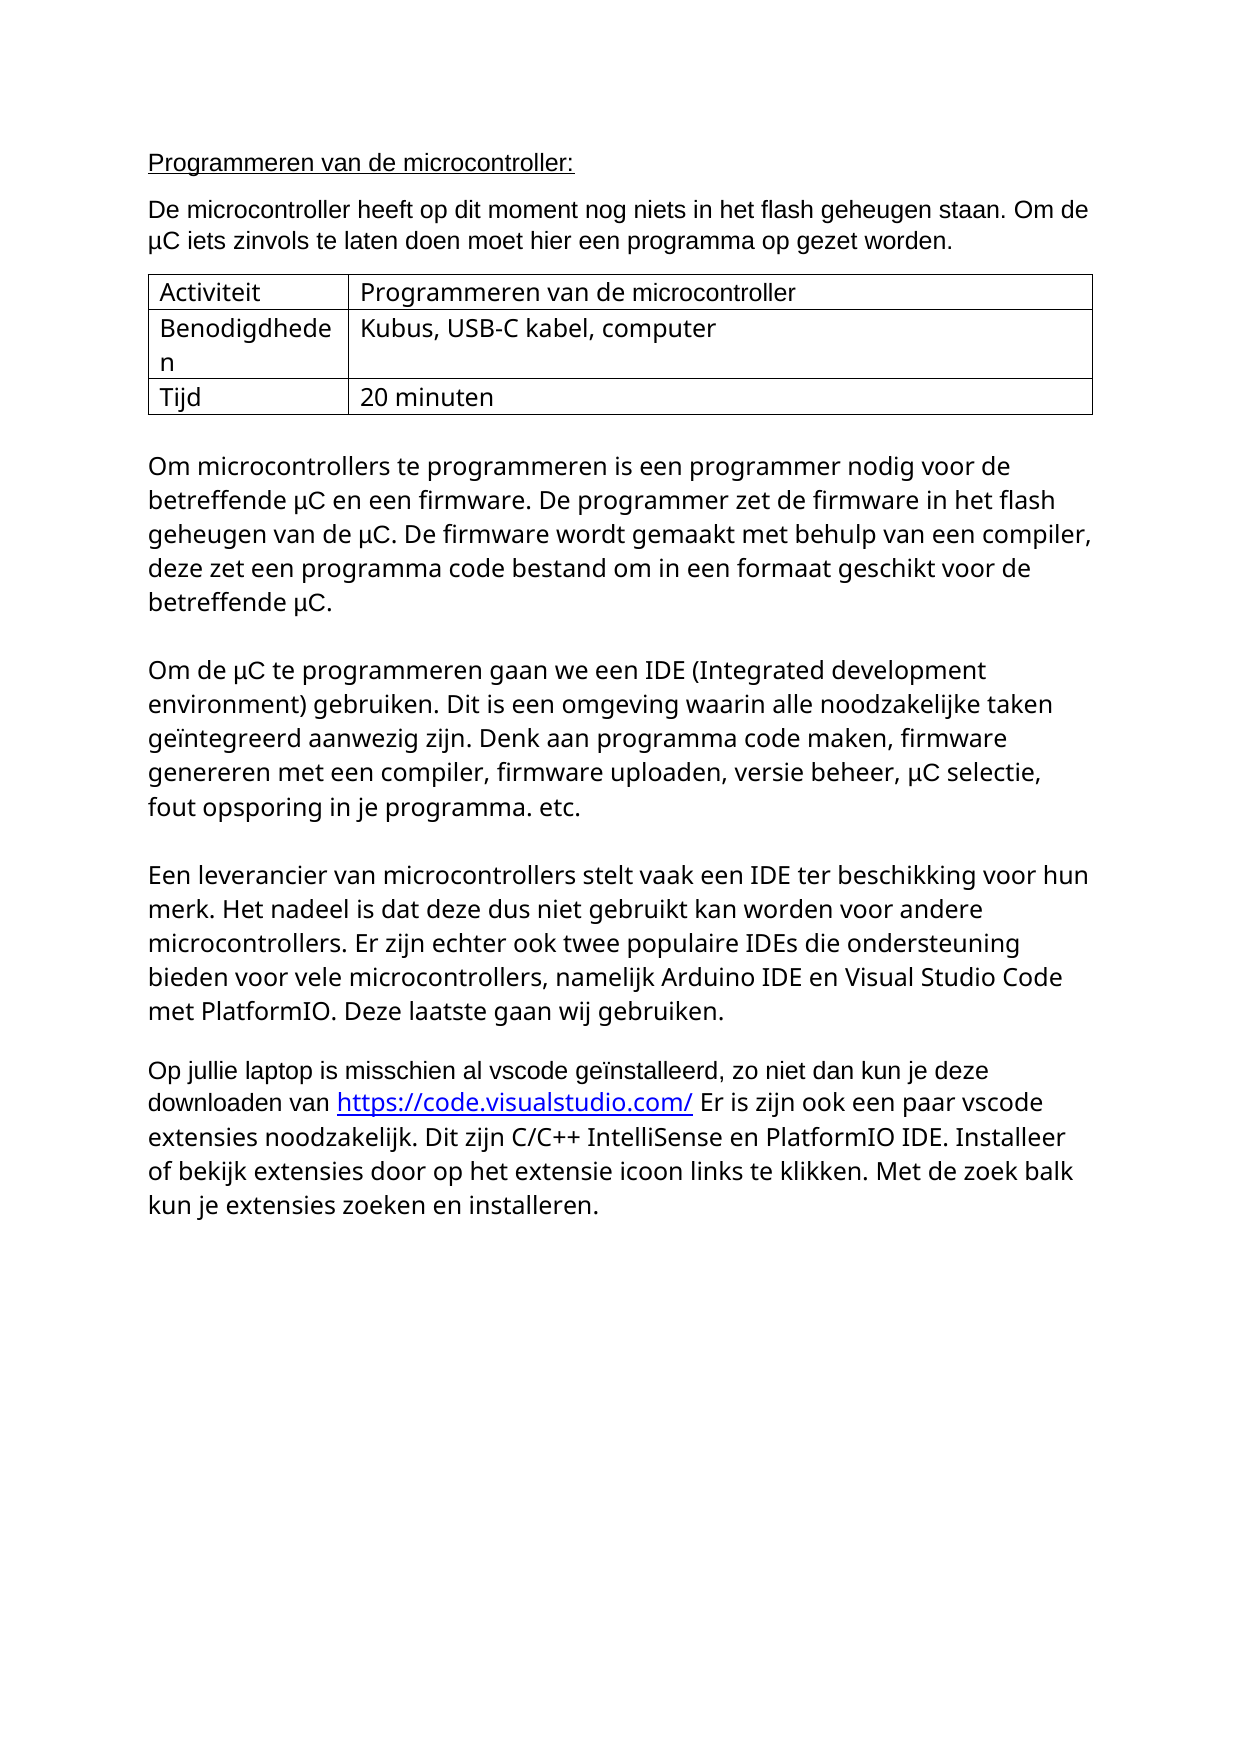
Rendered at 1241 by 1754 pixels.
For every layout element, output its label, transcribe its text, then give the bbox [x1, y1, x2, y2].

text Een leverancier van microcontrollers stelt vaak een IDE ter beschikking voor hun merk. Het nadeel is dat deze dus niet gebruikt kan worden voor andere microcontrollers. Er zijn echter ook twee populaire IDEs die ondersteuning bieden voor vele microcontrollers, namelijk Arduino IDE en Visual Studio Code met PlatformIO. Deze laatste gaan wij gebruiken. [148, 857, 1093, 1028]
table_header Programmeren van de microcontroller [349, 275, 1092, 309]
table_cell 20 minuten [349, 379, 1092, 413]
text Om microcontrollers te programmeren is een programmer nodig voor de betreffende µC en een firmware. De programmer zet de firmware in het flash geheugen van de µC. De firmware wordt gemaakt met behulp van een compiler, deze zet een programma code bestand om in een formaat geschikt voor de betreffende µC. [148, 448, 1093, 619]
table_cell Kubus, USB-C kabel, computer [349, 310, 1092, 378]
text Om de µC te programmeren gaan we een IDE (Integrated development environment) gebruiken. Dit is een omgeving waarin alle noodzakelijke taken geïntegreerd aanwezig zijn. Denk aan programma code maken, firmware genereren met een compiler, firmware uploaden, versie beheer, µC selectie, fout opsporing in je programma. etc. [148, 653, 1093, 823]
table_cell Benodigdheden [149, 310, 348, 378]
text Programmeren van de microcontroller: [148, 148, 1093, 176]
text De microcontroller heeft op dit moment nog niets in het flash geheugen staan. Om de µC iets zinvols te laten doen moet hier een programma op gezet worden. [148, 195, 1093, 255]
table_header Activiteit [149, 275, 348, 309]
table_cell Tijd [149, 379, 348, 413]
text Op jullie laptop is misschien al vscode geïnstalleerd, zo niet dan kun je deze downloaden van https://code.visualstudio.com/ Er is zijn ook een paar vscode extensies noodzakelijk. Dit zijn C/C++ IntelliSense en PlatformIO IDE. Installeer of bekijk extensies door op het extensie icoon links te klikken. Met de zoek balk kun je extensies zoeken en installeren. [148, 1056, 1093, 1221]
